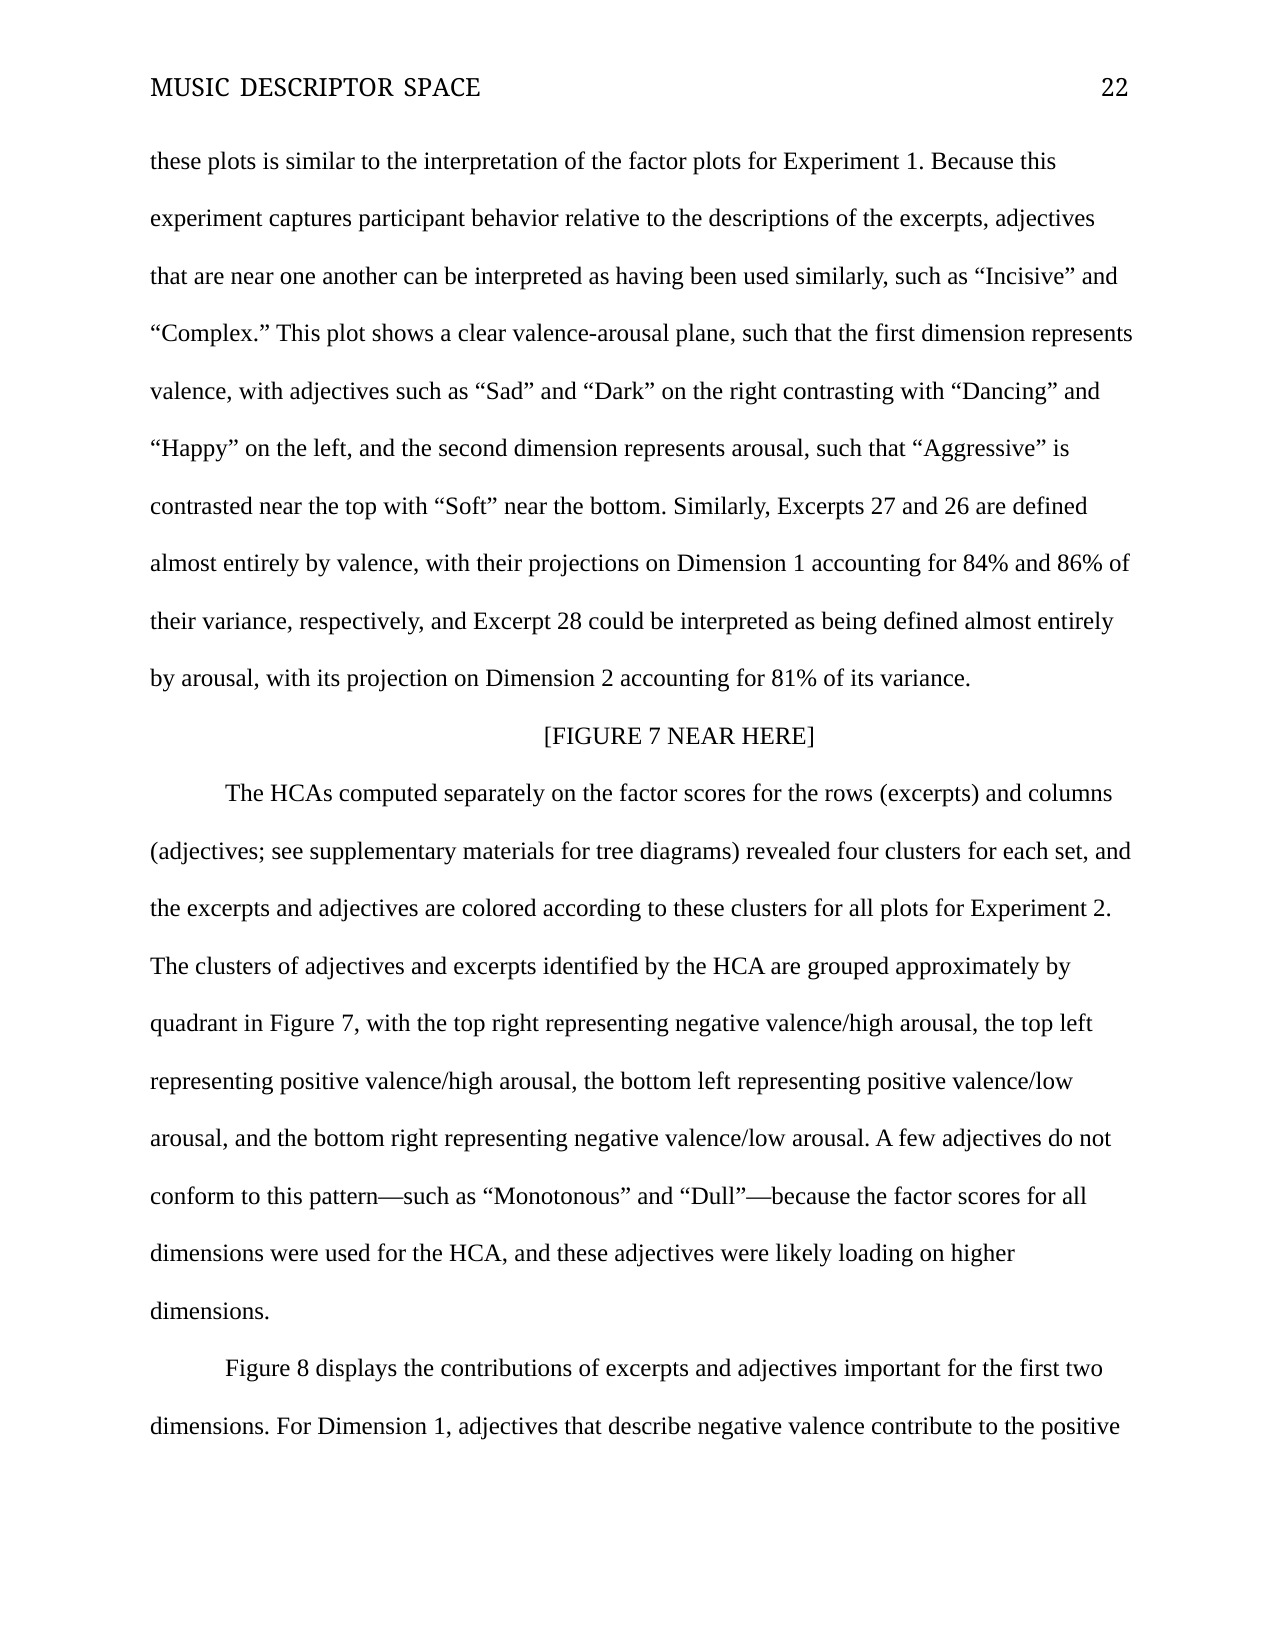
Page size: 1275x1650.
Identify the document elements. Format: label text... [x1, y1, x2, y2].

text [150, 146, 1133, 692]
text The HCAs computed separately on the factor scores for the rows (excerpts) and columns (adjectives; see supplementary materials for tree diagrams) revealed four clusters for each set, and the excerpts and adjectives are colored according to these clusters for all plots for Experiment 2. The clusters of adjectives and excerpts identified by the HCA are grouped approximately by quadrant in Figure 7, with the top right representing negative valence/high arousal, the top left representing positive valence/high arousal, the bottom left representing positive valence/low arousal, and the bottom right representing negative valence/low arousal. A few adjectives do not conform to this pattern—such as “Monotonous” and “Dull”—because the factor scores for all dimensions were used for the HCA, and these adjectives were likely loading on higher dimensions. [150, 778, 1133, 1324]
text [FIGURE 7 NEAR HERE] [150, 721, 1133, 749]
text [150, 1353, 1133, 1439]
